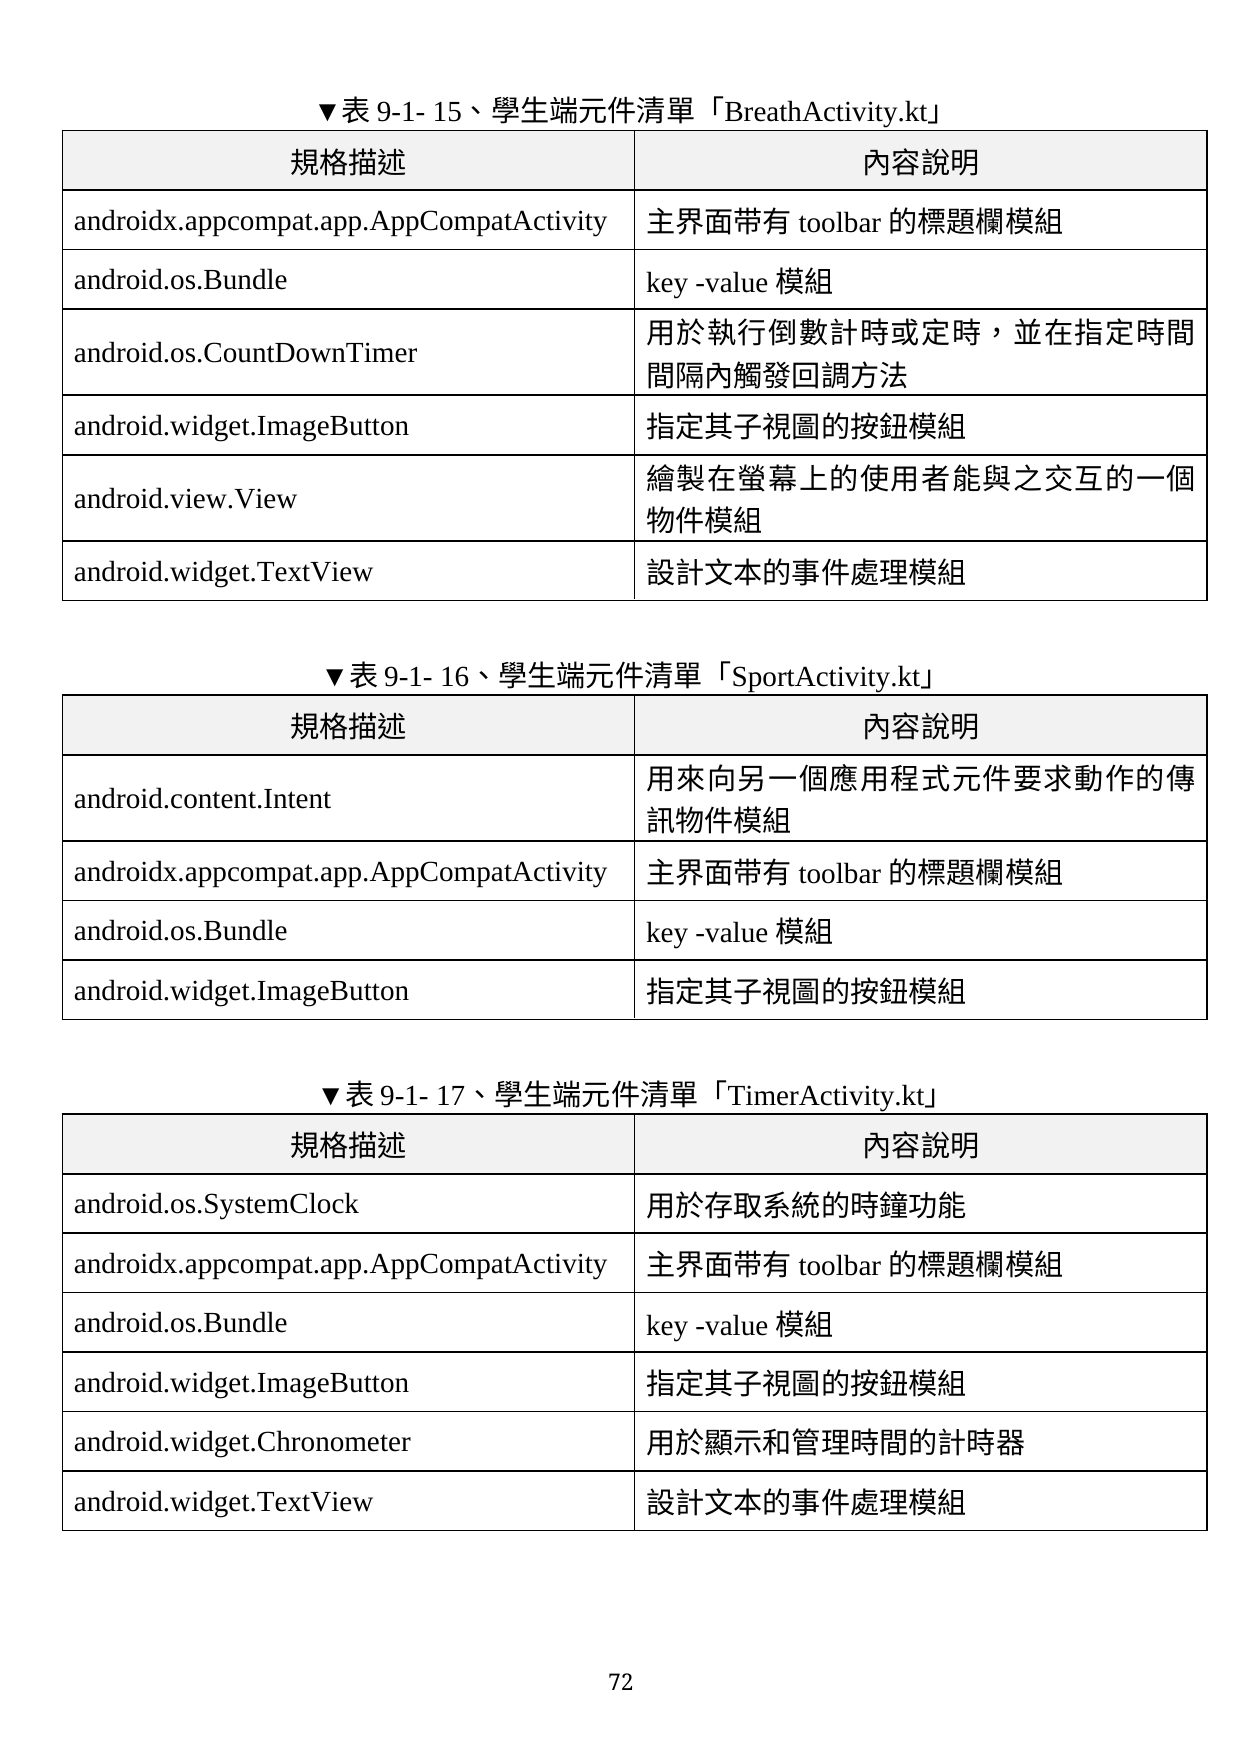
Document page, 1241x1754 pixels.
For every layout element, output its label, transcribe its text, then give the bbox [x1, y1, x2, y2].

table_cell 設計文本的事件處理模組 [635, 1472, 1206, 1530]
table_cell android.content.Intent [63, 756, 634, 840]
table_cell 主界面带有 toolbar 的標題欄模組 [635, 842, 1206, 899]
table_cell 主界面带有 toolbar 的標題欄模組 [635, 191, 1206, 249]
table_header 內容說明 [635, 131, 1206, 189]
text ▼表9-1- 17、學生端元件清單「TimerActivity.kt」 [62, 1071, 1207, 1113]
table_cell key -value 模組 [635, 901, 1206, 959]
table_header 內容說明 [635, 696, 1206, 754]
table_cell 用來向另一個應用程式元件要求動作的傳訊物件模組 [635, 756, 1206, 840]
text ▼表9-1- 15、學生端元件清單「BreathActivity.kt」 [62, 87, 1207, 130]
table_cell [63, 191, 634, 249]
table_cell android.os.SystemClock [63, 1175, 634, 1232]
table_header 規格描述 [63, 131, 634, 189]
table_cell 指定其子視圖的按鈕模組 [635, 1353, 1206, 1411]
table_cell android.widget.ImageButton [63, 1353, 634, 1411]
table_cell key -value 模組 [635, 1293, 1206, 1351]
table_header 內容說明 [635, 1115, 1206, 1173]
table_cell 繪製在螢幕上的使用者能與之交互的一個物件模組 [635, 456, 1206, 540]
table_cell 設計文本的事件處理模組 [635, 542, 1206, 599]
table_cell android.os.CountDownTimer [63, 310, 634, 394]
table_cell android.os.Bundle [63, 1293, 634, 1351]
table_cell android.widget.TextView [63, 1472, 634, 1530]
table_cell android.widget.ImageButton [63, 396, 634, 454]
table_cell android.view.View [63, 456, 634, 540]
table_header 規格描述 [63, 1115, 634, 1173]
table_cell android.os.Bundle [63, 250, 634, 308]
table_cell 用於執行倒數計時或定時，並在指定時間間隔內觸發回調方法 [635, 310, 1206, 394]
table_cell android.widget.TextView [63, 542, 634, 599]
table_cell android.os.Bundle [63, 901, 634, 959]
table_cell android.widget.Chronometer [63, 1412, 634, 1470]
table_cell android.widget.ImageButton [63, 961, 634, 1018]
text ▼表9-1- 16、學生端元件清單「SportActivity.kt」 [62, 652, 1207, 694]
table_cell 指定其子視圖的按鈕模組 [635, 961, 1206, 1018]
table_header 規格描述 [63, 696, 634, 754]
table_cell key -value 模組 [635, 250, 1206, 308]
table_cell 用於存取系統的時鐘功能 [635, 1175, 1206, 1232]
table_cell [63, 1234, 634, 1292]
table_cell androidx.appcompat.app.AppCompatActivity [63, 842, 634, 899]
table_cell 指定其子視圖的按鈕模組 [635, 396, 1206, 454]
table_cell 用於顯示和管理時間的計時器 [635, 1412, 1206, 1470]
table_cell 主界面带有 toolbar 的標題欄模組 [635, 1234, 1206, 1292]
